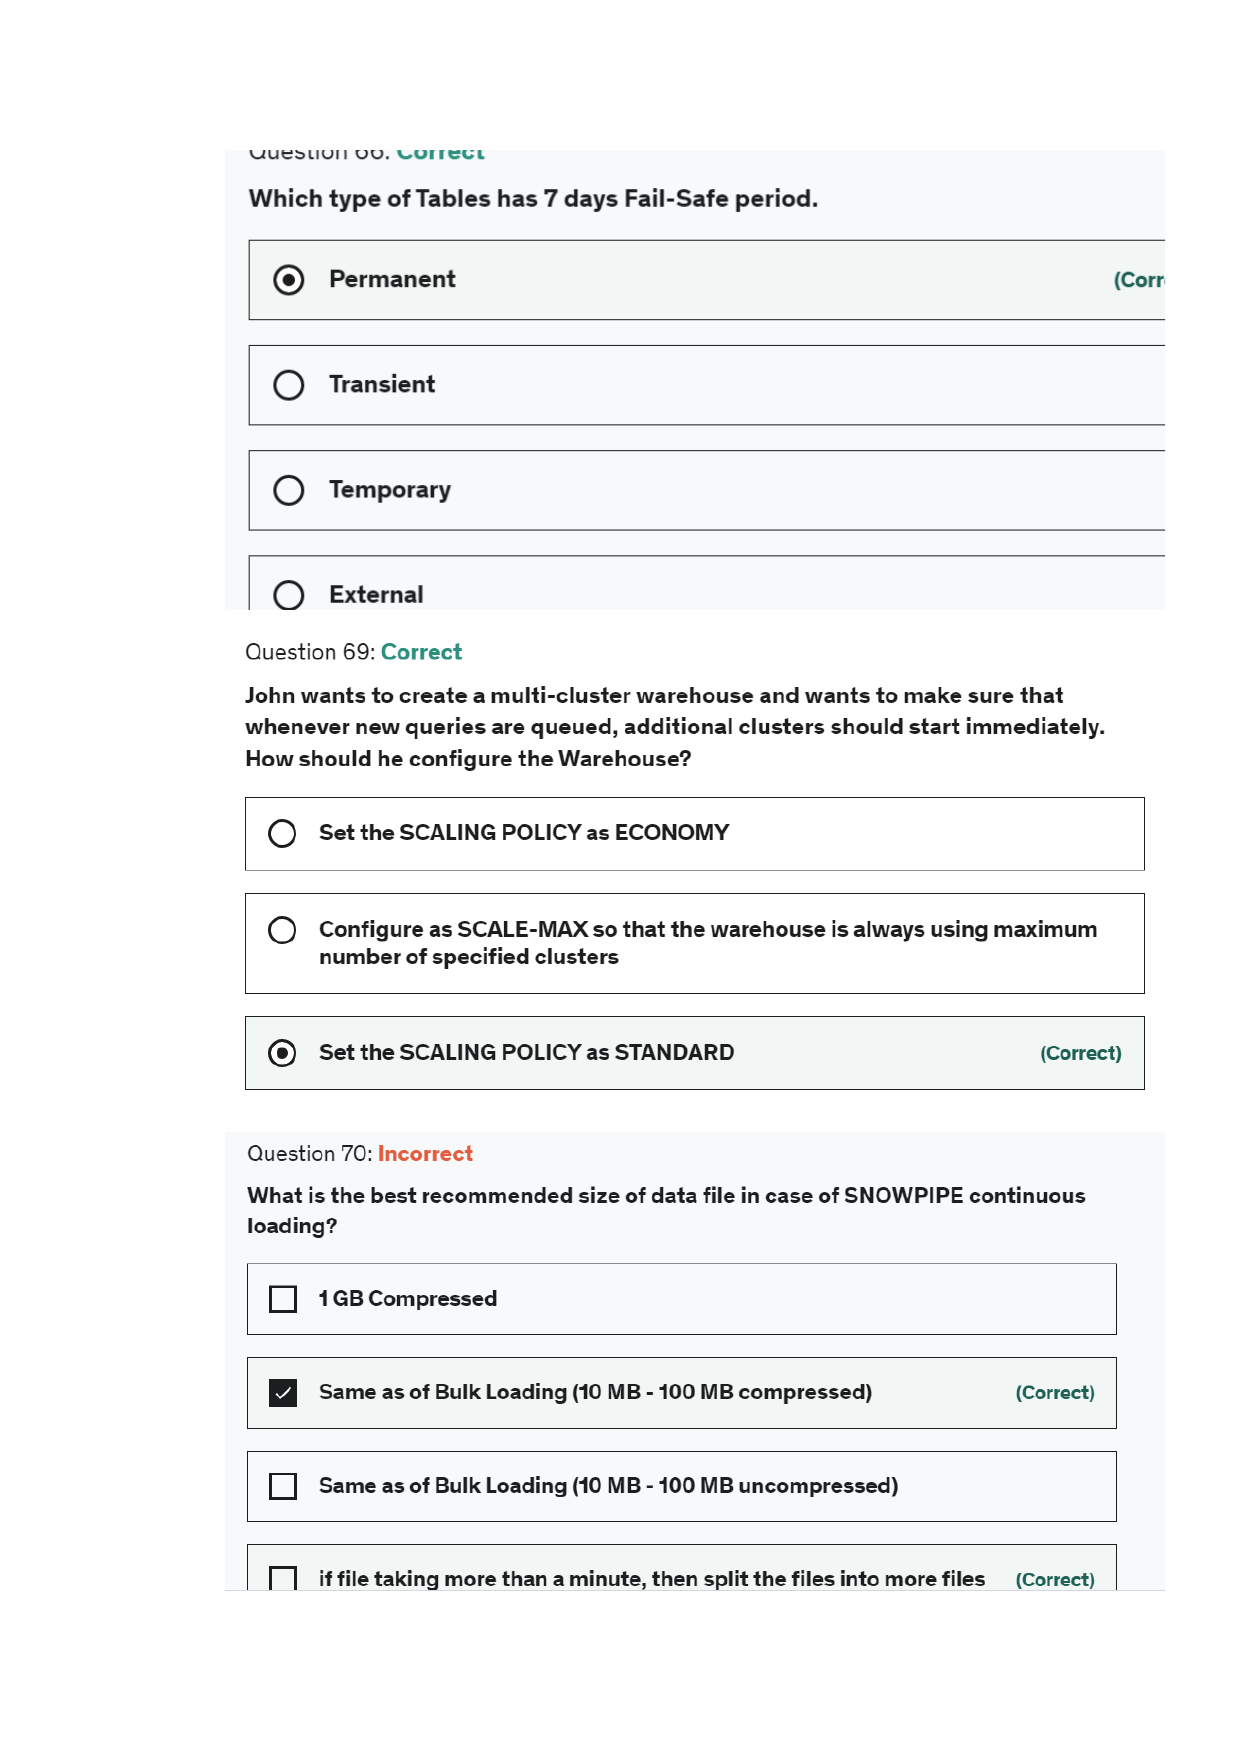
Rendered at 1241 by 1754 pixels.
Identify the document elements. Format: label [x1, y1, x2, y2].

picture [225, 1132, 1166, 1596]
picture [225, 150, 1166, 610]
picture [225, 642, 1166, 1100]
